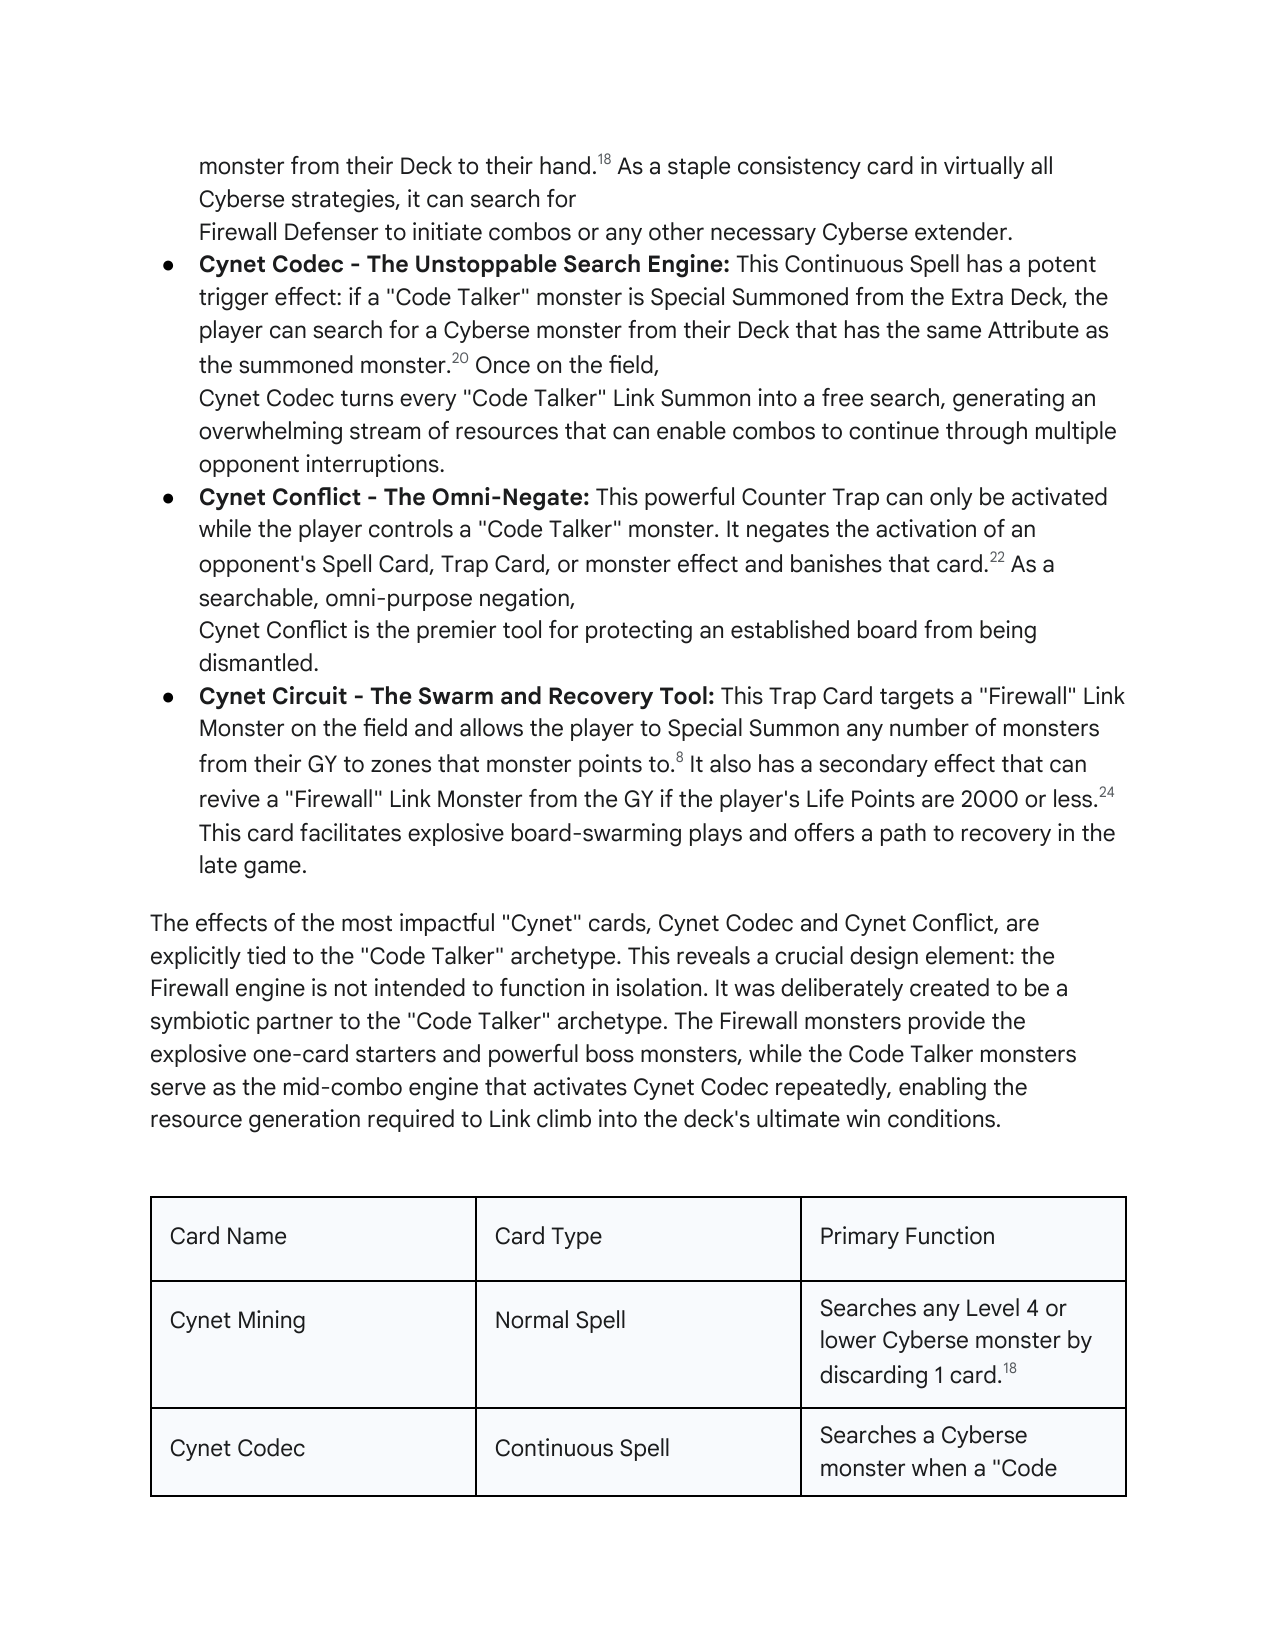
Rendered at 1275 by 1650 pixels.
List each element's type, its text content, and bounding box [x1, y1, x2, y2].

table_cell Cynet Mining [152, 1282, 475, 1407]
table_cell Searches any Level 4 or lower Cyberse monster by discarding 1 card.18 [802, 1282, 1125, 1407]
table_cell Cynet Codec [152, 1409, 475, 1495]
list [161, 150, 1125, 247]
table_cell Continuous Spell [477, 1409, 800, 1495]
text The effects of the most impactful "Cynet" cards, Cynet Codec and Cynet Conflict, are explicitly tied to the "Code Talker" archetype. This reveals a crucial design element: the Firewall engine is not intended to function in isolation. It was deliberately created to be a symbiotic partner to the "Code Talker" archetype. The Firewall monsters provide the explosive one-card starters and powerful boss monsters, while the Code Talker monsters serve as the mid-combo engine that activates Cynet Codec repeatedly, enabling the resource generation required to Link climb into the deck's ultimate win conditions. [150, 909, 1125, 1134]
list Cynet Conflict - The Omni-Negate: This powerful Counter Trap can only be activated while the player controls a "Code Talker" monster. It negates the activation of an opponent's Spell Card, Trap Card, or monster effect and banishes that card.22 As a searchable, omni-purpose negation, Cynet Conflict is the premier tool for protecting an established board from being dismantled. [161, 483, 1125, 678]
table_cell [802, 1409, 1125, 1495]
table_cell Normal Spell [477, 1282, 800, 1407]
table_header Card Type [477, 1198, 800, 1280]
table_header Card Name [152, 1198, 475, 1280]
list Cynet Circuit - The Swarm and Recovery Tool: This Trap Card targets a "Firewall" Link Monster on the field and allows the player to Special Summon any number of monsters from their GY to zones that monster points to.8 It also has a secondary effect that can revive a "Firewall" Link Monster from the GY if the player's Life Points are 2000 or less.24 This card facilitates explosive board-swarming plays and offers a path to recovery in the late game. [161, 682, 1125, 880]
table_header Primary Function [802, 1198, 1125, 1280]
list Cynet Codec - The Unstoppable Search Engine: This Continuous Spell has a potent trigger effect: if a "Code Talker" monster is Special Summoned from the Extra Deck, the player can search for a Cyberse monster from their Deck that has the same Attribute as the summoned monster.20 Once on the field, Cynet Codec turns every "Code Talker" Link Summon into a free search, generating an overwhelming stream of resources that can enable combos to continue through multiple opponent interruptions. [161, 251, 1125, 479]
